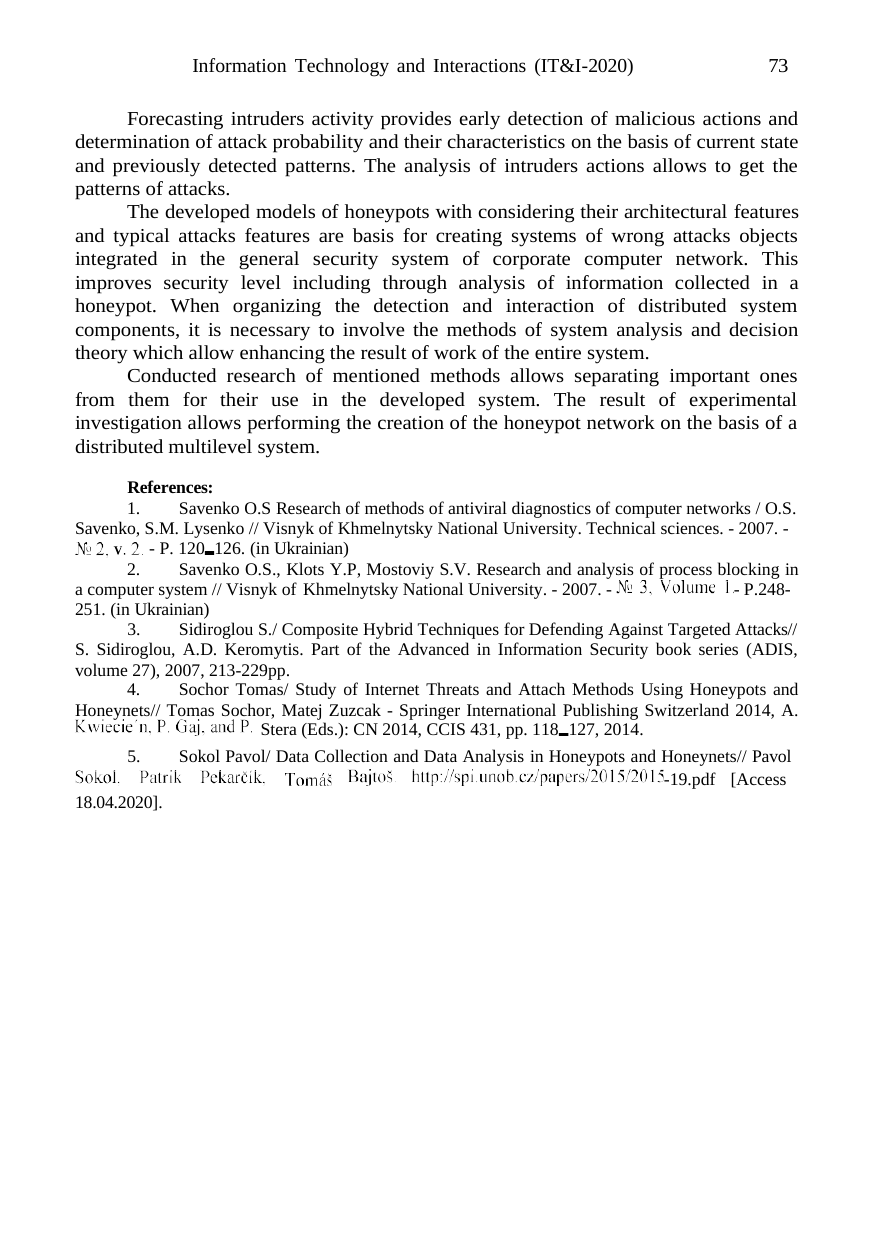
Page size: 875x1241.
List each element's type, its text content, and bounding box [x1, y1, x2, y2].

picture [74, 719, 252, 736]
list Sochor Tomas/ Study of Internet Threats and Attach Methods Using Honeypots and Honeynets// Tomas Sochor, Matej Zuzcak - Springer International Publishing Switzerland 2014, A. Stera (Eds.): CN 2014, CCIS 431, pp. 118127, 2014. [75, 680, 799, 746]
text The developed models of honeypots with considering their architectural features and typical attacks features are basis for creating systems of wrong attacks objects integrated in the general security system of corporate computer network. This improves security level including through analysis of information collected in a honeypot. When organizing the detection and interaction of distributed system components, it is necessary to involve the methods of system analysis and decision theory which allow enhancing the result of work of the entire system. [75, 200, 799, 364]
picture [347, 769, 396, 786]
text Forecasting intruders activity provides early detection of malicious actions and determination of attack probability and their characteristics on the basis of current state and previously detected patterns. The analysis of intruders actions allows to get the patterns of attacks. [75, 107, 799, 200]
picture [204, 551, 215, 555]
text - P. 120126. (in Ukrainian) [149, 538, 816, 558]
picture [96, 542, 108, 558]
text 251. (in Ukrainian) [75, 599, 816, 619]
list Savenko O.S., Klots Y.P, Mostoviy S.V. Research and analysis of process blocking in a computer system // Visnyk of Khmelnytsky National University. - 2007. - - P.248- [75, 558, 799, 599]
list Sokol Pavol/ Data Collection and Data Analysis in Honeypots and Honeynets// Pavol [127, 746, 816, 766]
list Savenko O.S Research of methods of antiviral diagnostics of computer networks / O.S. Savenko, S.M. Lysenko // Visnyk of Khmelnytsky National University. Technical sciences. - 2007. - [75, 498, 799, 538]
picture [139, 770, 182, 783]
text S. Sidiroglou, A.D. Keromytis. Part of the Advanced in Information Security book series (ADIS, volume 27), 2007, 213-229pp. [75, 639, 799, 680]
picture [616, 580, 734, 596]
text References: [127, 477, 816, 498]
picture [75, 770, 120, 786]
picture [411, 769, 664, 786]
picture [75, 542, 91, 555]
picture [285, 773, 332, 786]
picture [131, 542, 143, 555]
text Conducted research of mentioned methods allows separating important ones from them for their use in the developed system. The result of experimental investigation allows performing the creation of the honeypot network on the basis of a distributed multilevel system. [75, 364, 799, 458]
picture [200, 770, 265, 786]
text 18.04.2020]. [75, 792, 816, 813]
list Sidiroglou S./ Composite Hybrid Techniques for Defending Against Targeted Attacks// [127, 619, 816, 639]
